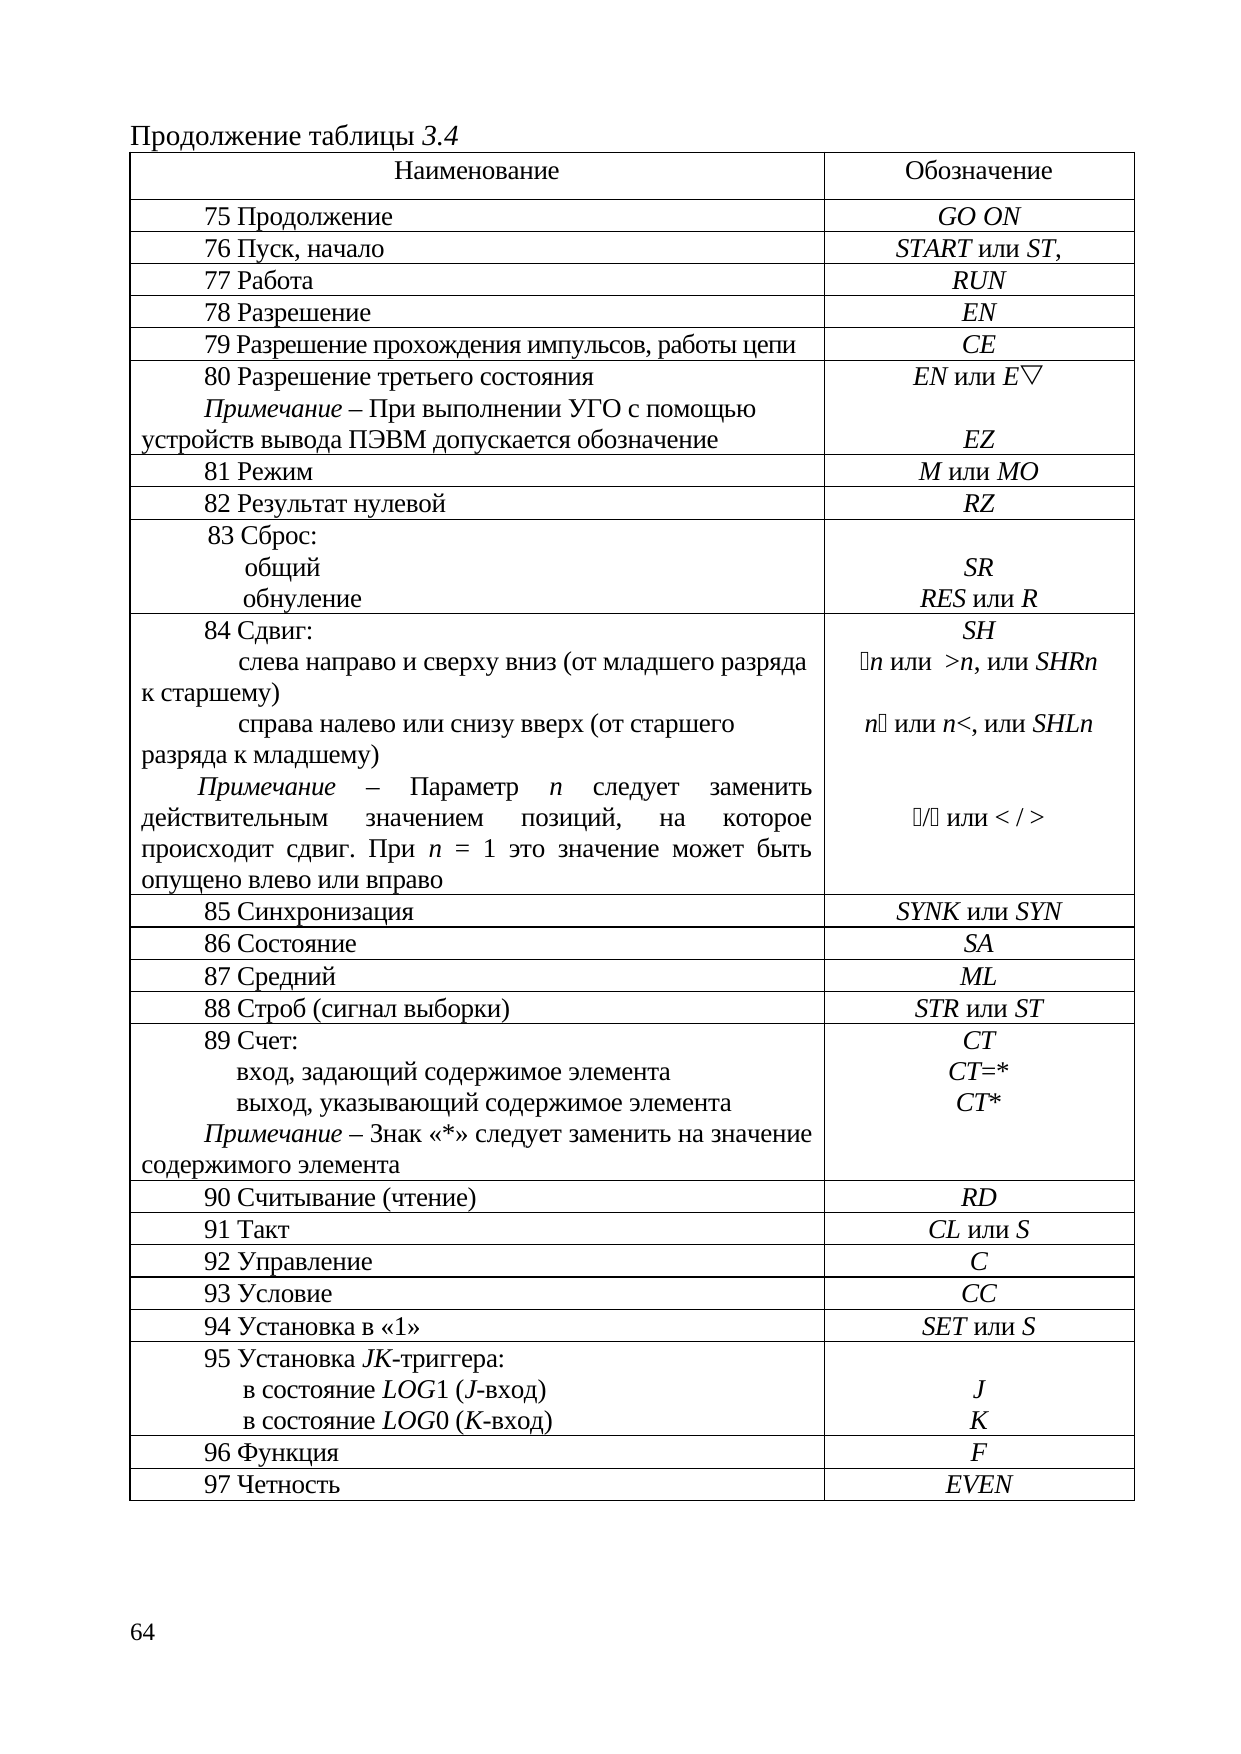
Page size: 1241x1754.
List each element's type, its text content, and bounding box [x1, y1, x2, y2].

table_cell 84 Сдвиг: слева направо и сверху вниз (от младшего разряда к старшему) справа налево или снизу вверх (от старшего разряда к младшему) Примечание – Параметр n следует заменить действительным значением позиций, на которое происходит сдвиг. При n = 1 это значение может быть опущено влево или вправо [131, 614, 824, 894]
table_cell EVEN [825, 1469, 1134, 1499]
table_cell 97 Четность [131, 1469, 824, 1499]
table_cell EN [825, 296, 1134, 327]
table_cell 95 Установка JK-триггера: в состояние LOG1 (J-вход) в состояние LOG0 (K-вход) [131, 1342, 824, 1435]
table_cell 83 Сброс: общий обнуление [131, 520, 824, 613]
table_cell SH n или >n, или SHRn n или n<, или SHLn / или < / > [825, 614, 1134, 894]
table_cell M или MO [825, 455, 1134, 486]
table_cell CC [825, 1278, 1134, 1308]
table_cell CT CT=* CT* [825, 1024, 1134, 1180]
table_cell CE [825, 328, 1134, 359]
table_cell Обозначение [825, 153, 1134, 198]
table_cell 75 Продолжение [131, 200, 824, 231]
table_cell SET или S [825, 1310, 1134, 1341]
table_cell CL или S [825, 1213, 1134, 1244]
table_cell 96 Функция [131, 1436, 824, 1467]
table_cell C [825, 1245, 1134, 1276]
table_cell SR RES или R [825, 520, 1134, 613]
table_cell ML [825, 960, 1134, 991]
table_cell SYNK или SYN [825, 895, 1134, 926]
table_cell 93 Условие [131, 1278, 824, 1308]
table_cell 82 Результат нулевой [131, 487, 824, 518]
table_cell 76 Пуск, начало [131, 232, 824, 263]
table_header Продолжение таблицы 3.4 [130, 118, 1134, 152]
table_cell 91 Такт [131, 1213, 824, 1244]
table_cell RZ [825, 487, 1134, 518]
table_cell 77 Работа [131, 264, 824, 295]
table_cell RD [825, 1181, 1134, 1212]
table_cell GO ON [825, 200, 1134, 231]
table_cell 94 Установка в «1» [131, 1310, 824, 1341]
table_cell EN или E EZ [825, 361, 1134, 454]
table_cell 88 Строб (сигнал выборки) [131, 992, 824, 1023]
table_cell 79 Разрешение прохождения импульсов, работы цепи [131, 328, 824, 359]
table_cell 87 Средний [131, 960, 824, 991]
table_cell START или ST, [825, 232, 1134, 263]
table_cell 89 Счет: вход, задающий содержимое элемента выход, указывающий содержимое элемента Примечание – Знак «*» следует заменить на значение содержимого элемента [131, 1024, 824, 1180]
table_cell Наименование [131, 153, 824, 198]
table_cell 85 Синхронизация [131, 895, 824, 926]
table_cell F [825, 1436, 1134, 1467]
table_cell 80 Разрешение третьего состояния Примечание – При выполнении УГО с помощью устройств вывода ПЭВМ допускается обозначение [131, 361, 824, 454]
table_cell 81 Режим [131, 455, 824, 486]
table_cell J K [825, 1342, 1134, 1435]
table_cell STR или ST [825, 992, 1134, 1023]
table_cell 86 Состояние [131, 928, 824, 959]
table_cell RUN [825, 264, 1134, 295]
table_cell 92 Управление [131, 1245, 824, 1276]
table_cell 78 Разрешение [131, 296, 824, 327]
table_cell 90 Считывание (чтение) [131, 1181, 824, 1212]
table_cell SA [825, 928, 1134, 959]
